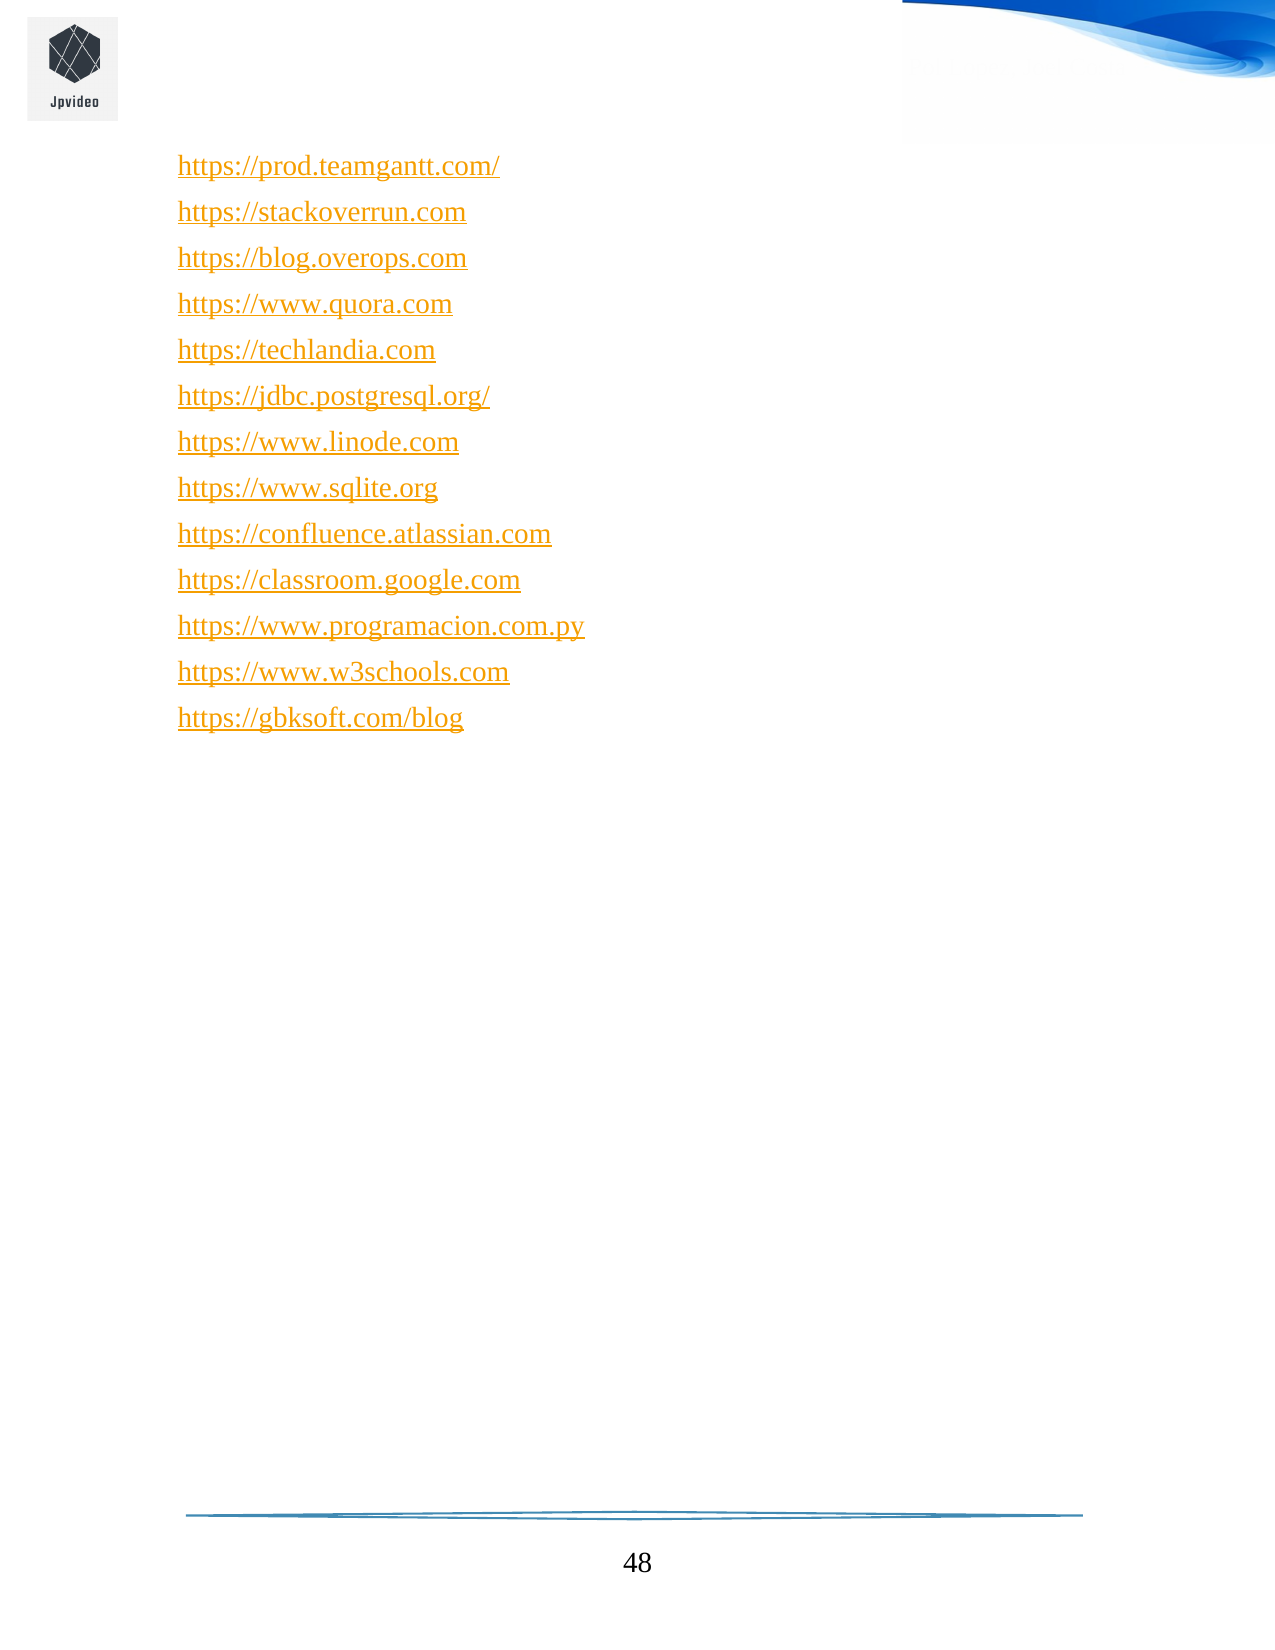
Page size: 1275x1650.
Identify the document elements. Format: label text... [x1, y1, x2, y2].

text https://classroom.google.com [177, 562, 1098, 596]
text https://blog.overops.com [177, 240, 1098, 273]
text https://stackoverrun.com [177, 194, 1098, 227]
text https://www.w3schools.com [177, 654, 1098, 688]
text https://jdbc.postgresql.org/ [177, 378, 1098, 411]
text https://techlandia.com [177, 332, 1098, 365]
text https://www.programacion.com.py [177, 608, 1098, 642]
text https://www.linode.com [177, 424, 1098, 457]
text https://gbksoft.com/blog [177, 700, 1098, 734]
text https://confluence.atlassian.com [177, 516, 1098, 549]
text https://www.sqlite.org [177, 470, 1098, 503]
picture [27, 17, 118, 121]
picture [903, 0, 1275, 143]
text https://www.quora.com [177, 286, 1098, 319]
text https://prod.teamgantt.com/ [177, 148, 1098, 181]
